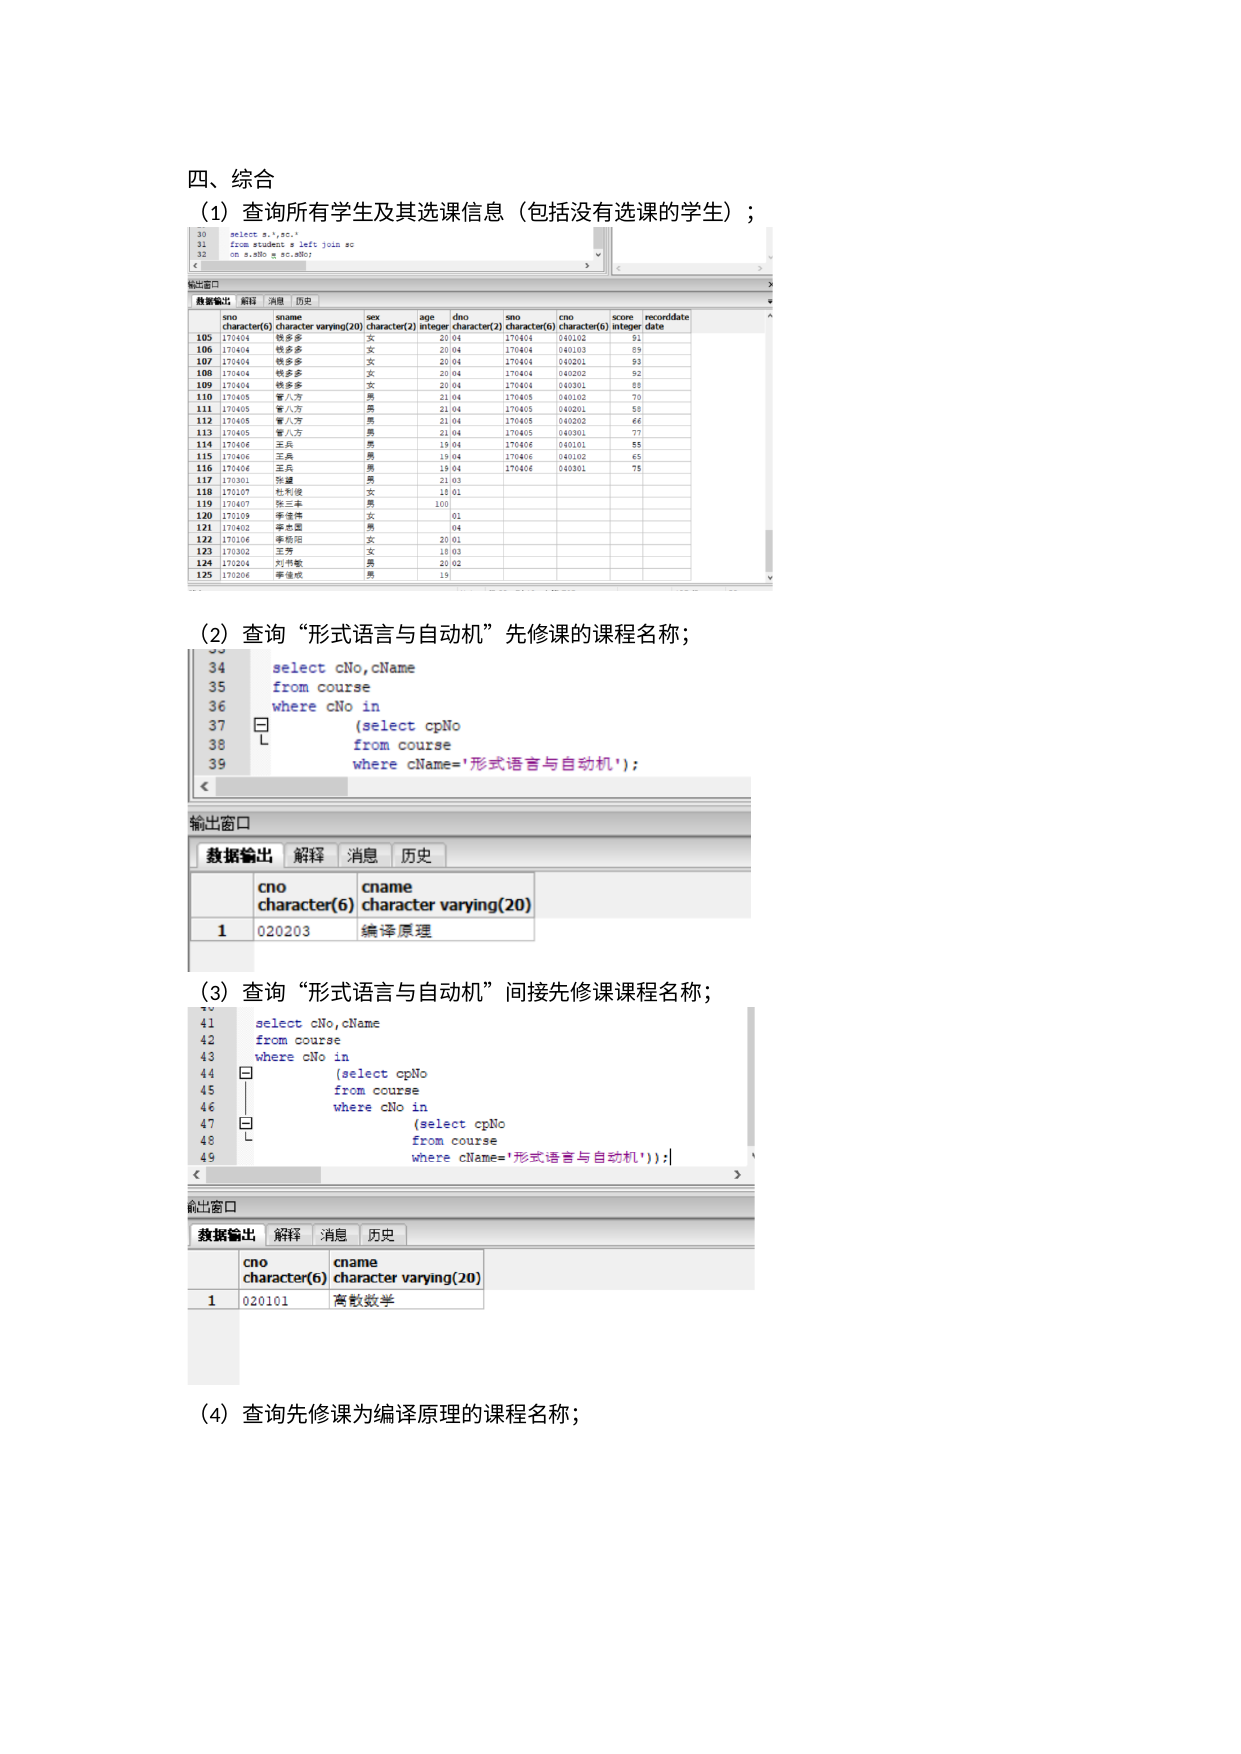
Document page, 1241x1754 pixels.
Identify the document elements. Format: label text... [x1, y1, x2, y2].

list 四、综合 [187, 162, 1053, 194]
list （3）查询“形式语言与自动机”间接先修课课程名称； [187, 974, 1053, 1007]
list 查询先修课为编译原理的课程名称； [187, 1397, 1053, 1429]
list （1）查询所有学生及其选课信息（包括没有选课的学生）； [187, 194, 1053, 227]
list （2）查询“形式语言与自动机”先修课的课程名称； [187, 617, 1053, 649]
picture [187, 227, 773, 591]
picture [187, 649, 751, 972]
picture [187, 1007, 755, 1385]
